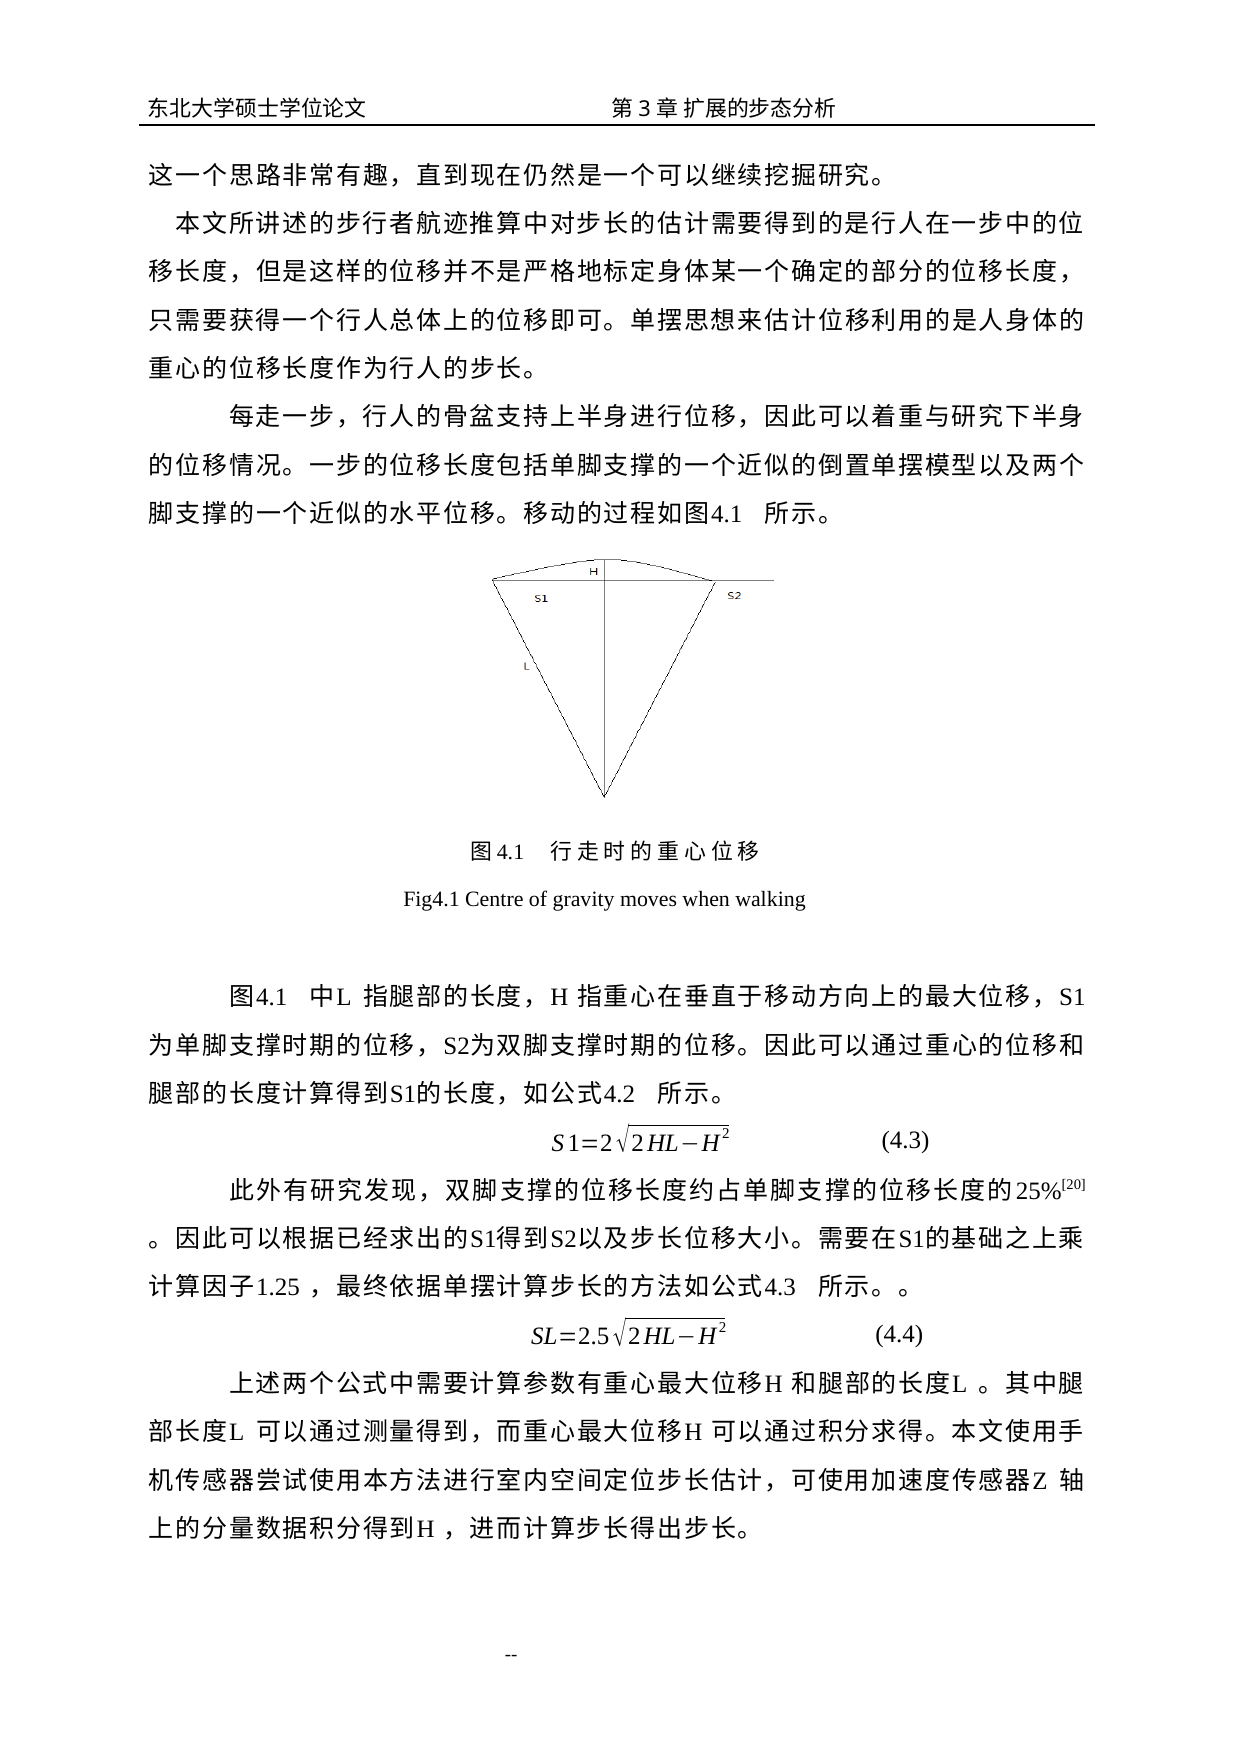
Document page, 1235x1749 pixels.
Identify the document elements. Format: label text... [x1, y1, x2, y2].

text (4.3) [149, 1116, 1086, 1164]
text 图4.1中L指腿部的长度，H指重心在垂直于移动方向上的最大位移，S1为单脚支撑时期的位移，S2为双脚支撑时期的位移。因此可以通过重心的位移和腿部的长度计算得到S1的长度，如公式4.2所示。 [149, 971, 1086, 1116]
text Fig4.1 Centre of gravity moves when walking [149, 874, 1086, 922]
picture [483, 551, 798, 798]
text 本文所讲述的步行者航迹推算中对步长的估计需要得到的是行人在一步中的位移长度，但是这样的位移并不是严格地标定身体某一个确定的部分的位移长度，只需要获得一个行人总体上的位移即可。单摆思想来估计位移利用的是人身体的重心的位移长度作为行人的步长。 [149, 197, 1086, 391]
text (4.4) [149, 1309, 1086, 1357]
text 每走一步，行人的骨盆支持上半身进行位移，因此可以着重与研究下半身的位移情况。一步的位移长度包括单脚支撑的一个近似的倒置单摆模型以及两个脚支撑的一个近似的水平位移。移动的过程如图4.1所示。 [149, 391, 1086, 536]
text 图4.1 行走时的重心位移 [149, 536, 1086, 874]
text 上述两个公式中需要计算参数有重心最大位移H和腿部的长度L。其中腿部长度L可以通过测量得到，而重心最大位移H可以通过积分求得。本文使用手机传感器尝试使用本方法进行室内空间定位步长估计，可使用加速度传感器Z轴上的分量数据积分得到H，进而计算步长得出步长。 [149, 1357, 1086, 1551]
text 此外有研究发现，双脚支撑的位移长度约占单脚支撑的位移长度的25%[20] 。因此可以根据已经求出的S1得到S2以及步长位移大小。需要在S1的基础之上乘计算因子1.25，最终依据单摆计算步长的方法如公式4.3所示。。 [149, 1164, 1086, 1309]
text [149, 149, 1086, 197]
